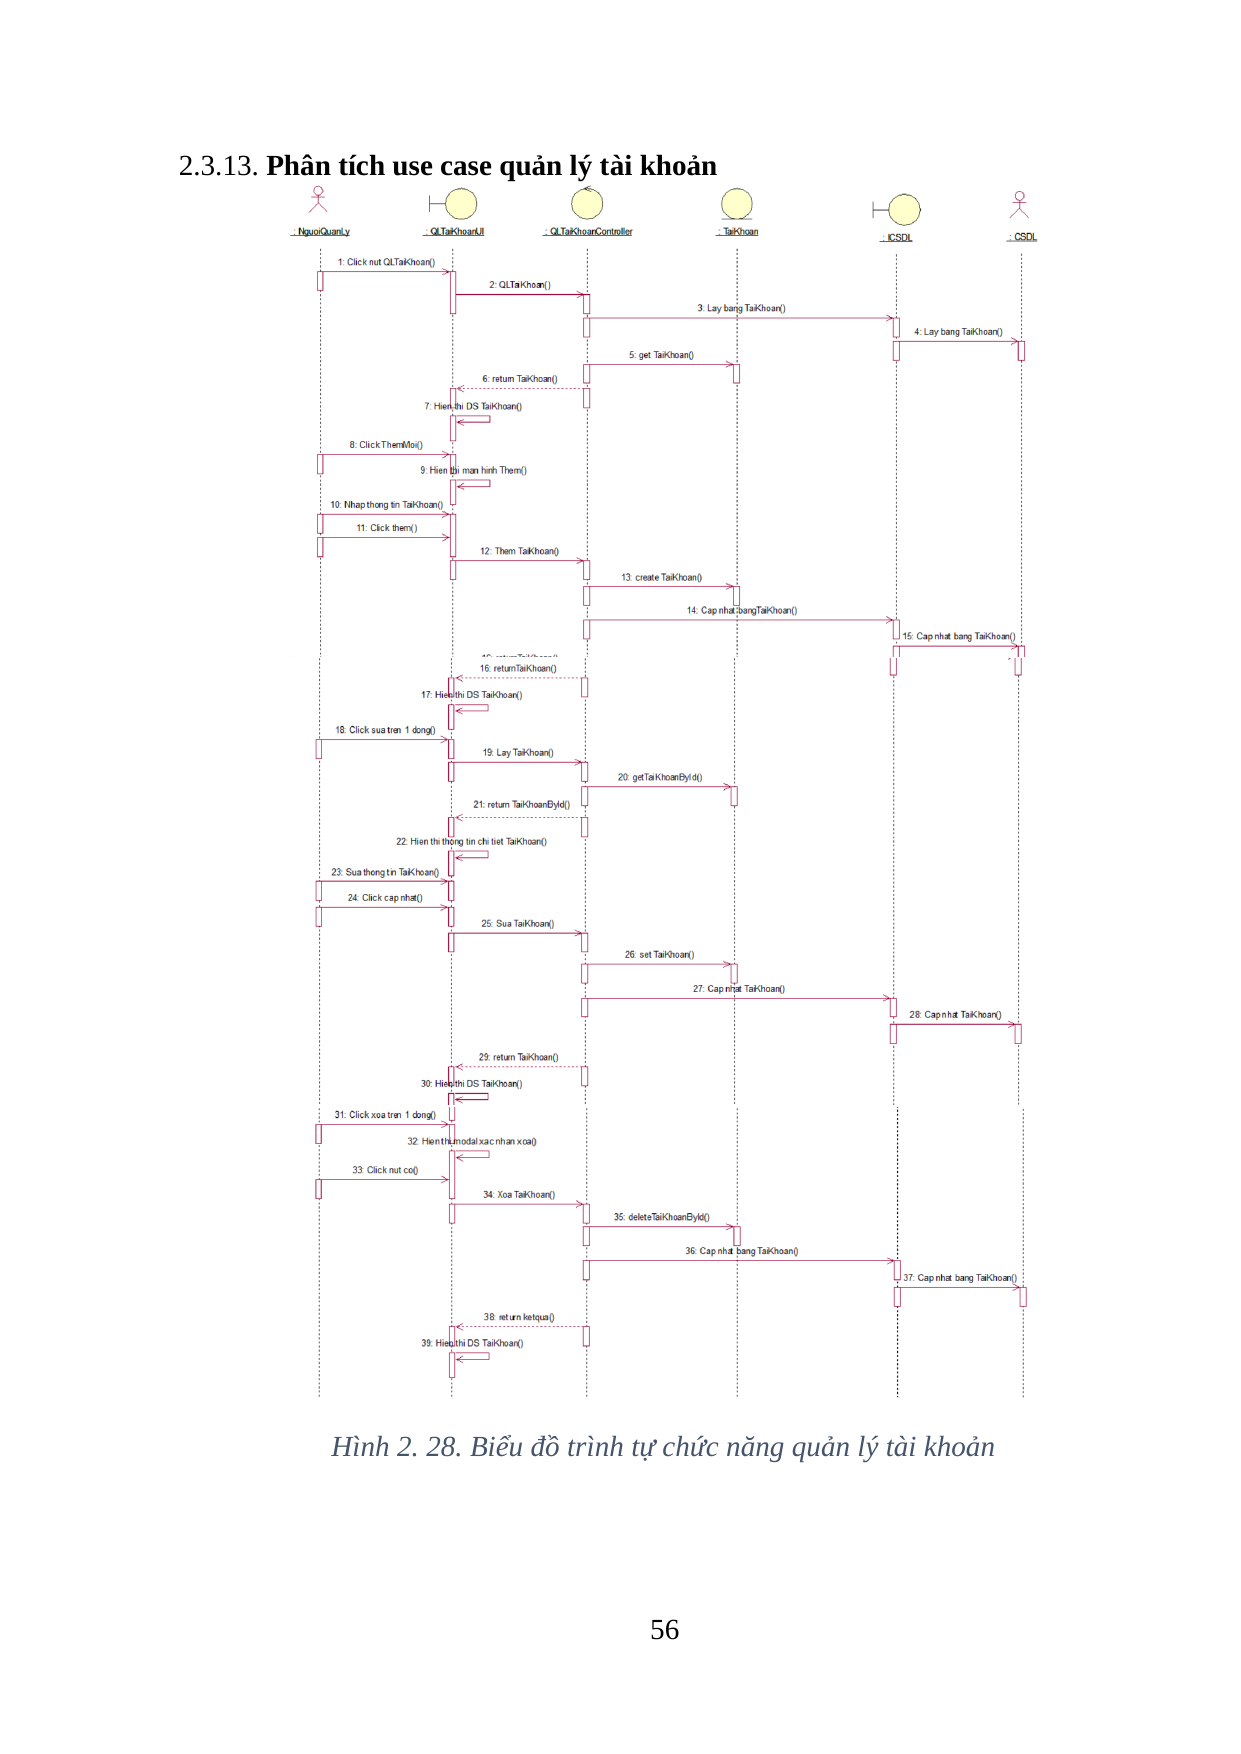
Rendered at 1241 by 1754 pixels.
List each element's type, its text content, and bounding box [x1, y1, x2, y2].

picture [288, 183, 1041, 657]
picture [288, 658, 1041, 1105]
subtitle Phân tích use case quản lý tài khoản [266, 148, 1122, 181]
text Hình 2. 28. Biểu đồ trình tự chức năng quản lý tài khoản [207, 1429, 1122, 1463]
picture [283, 1107, 1046, 1411]
